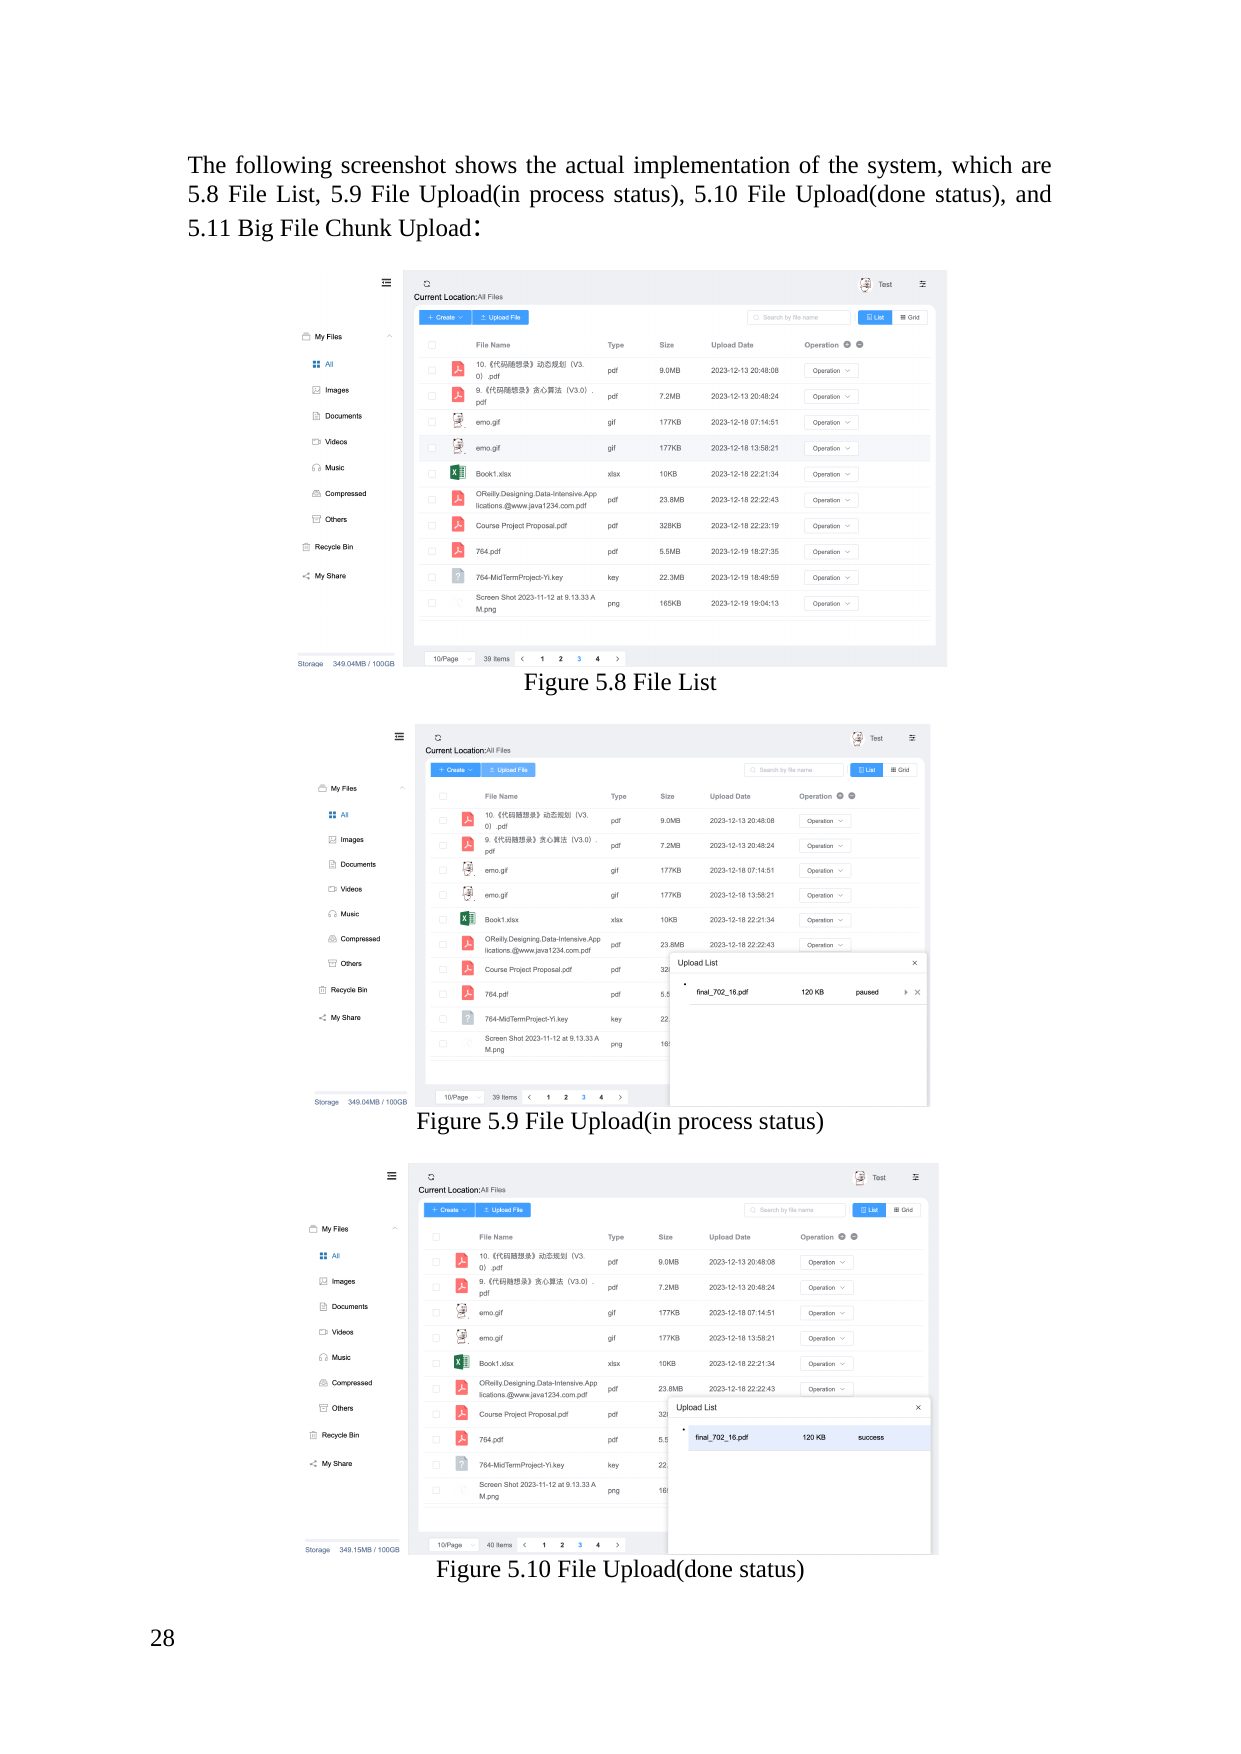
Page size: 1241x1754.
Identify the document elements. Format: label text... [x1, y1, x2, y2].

text Figure 5.10 File Upload(done status) [187, 1554, 1053, 1583]
picture [292, 270, 948, 667]
picture [301, 1163, 939, 1555]
picture [309, 724, 931, 1107]
text Figure 5.9 File Upload(in process status) [187, 1106, 1053, 1135]
text Figure 5.8 File List [187, 667, 1053, 696]
text The following screenshot shows the actual implementation of the system, which are 5.8 File List, 5.9 File Upload(in process status), 5.10 File Upload(done status), and 5.11 Big File Chunk Upload： [187, 150, 1053, 244]
